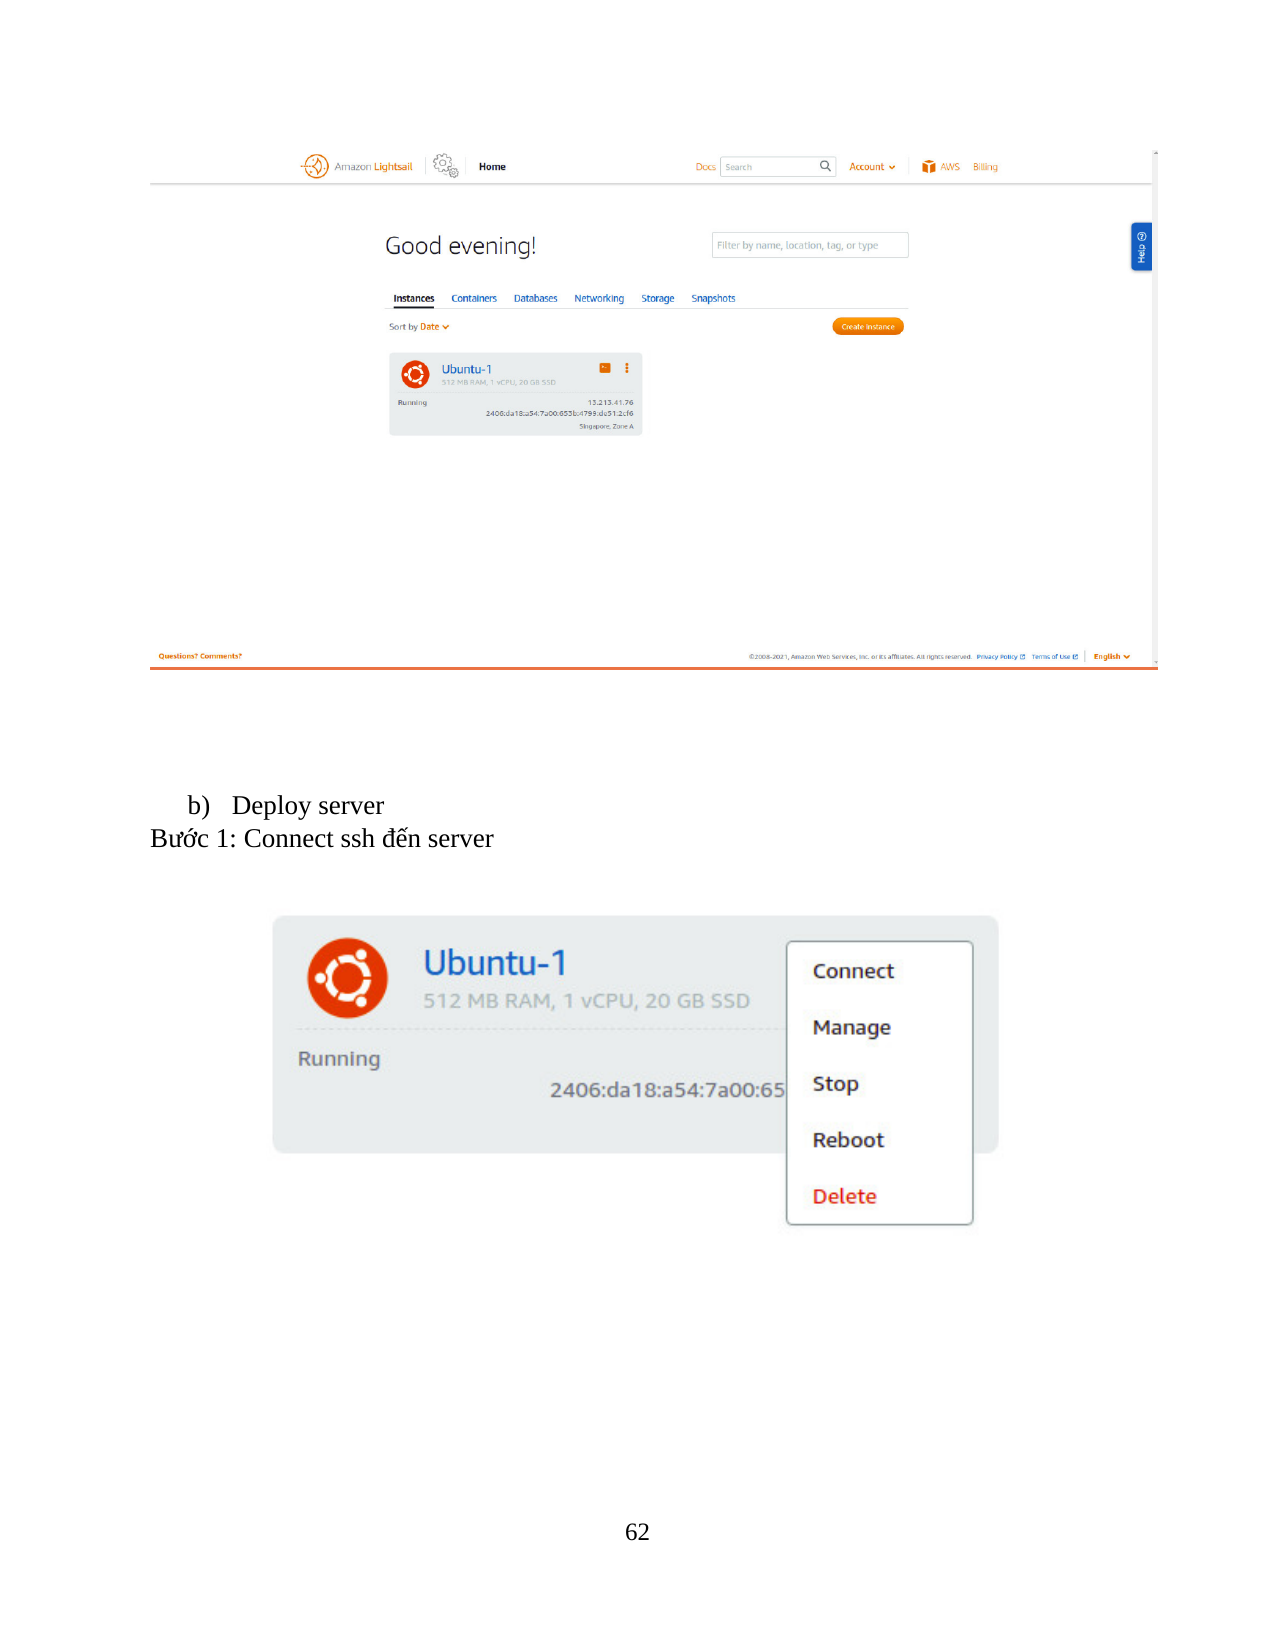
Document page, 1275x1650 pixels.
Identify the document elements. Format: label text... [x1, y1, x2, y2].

picture [150, 150, 1158, 670]
list Deploy server [187, 789, 1125, 820]
picture [265, 872, 1010, 1340]
text Bước 1: Connect ssh đến server [150, 822, 1125, 853]
